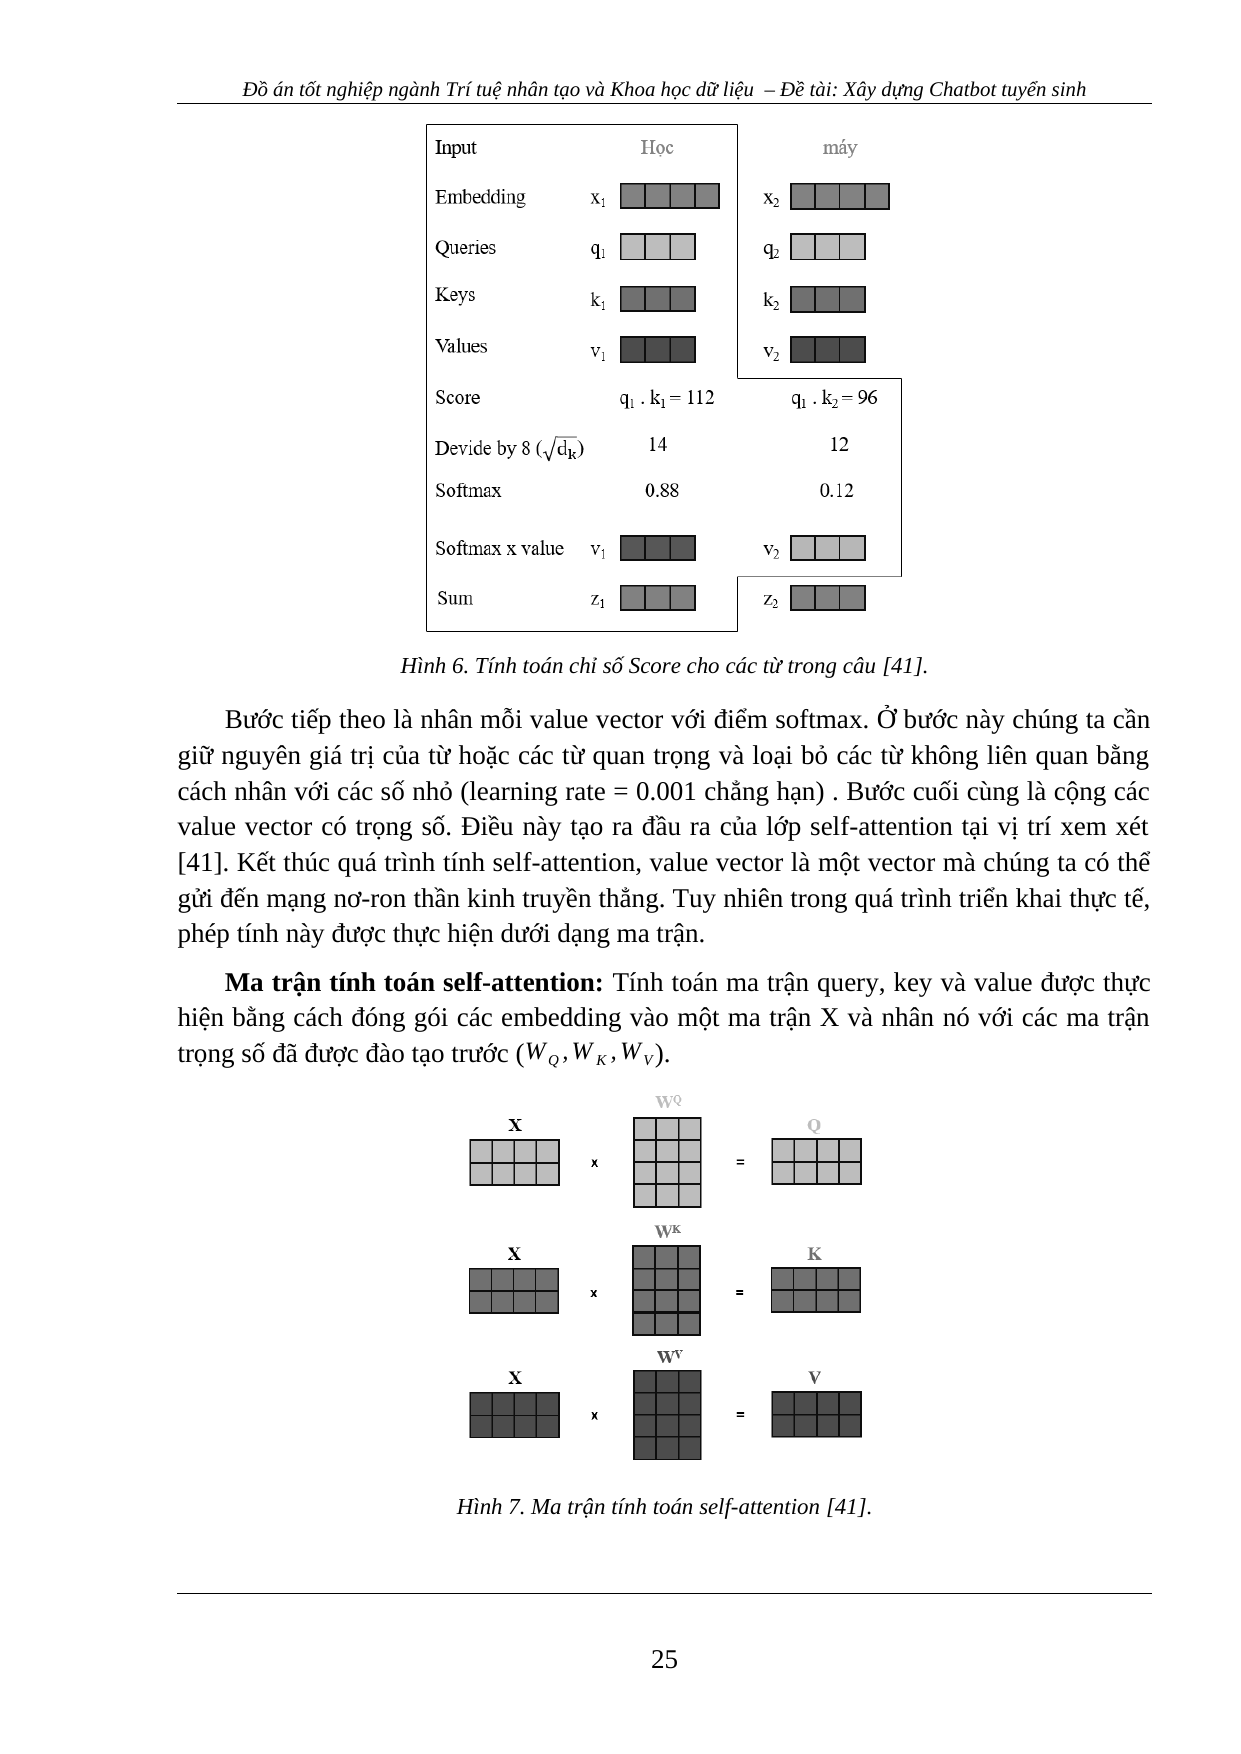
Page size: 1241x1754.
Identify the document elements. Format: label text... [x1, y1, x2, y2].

text Bước tiếp theo là nhân mỗi value vector với điểm softmax. Ở bước này chúng ta cần giữ nguyên giá trị của từ hoặc các từ quan trọng và loại bỏ các từ không liên quan bằng cách nhân với các số nhỏ (learning rate = 0.001 chẳng hạn) . Bước cuối cùng là cộng các value vector có trọng số. Điều này tạo ra đầu ra của lớp self-attention tại vị trí xem xét . Kết thúc quá trình tính self-attention, value vector là một vector mà chúng ta có thể gửi đến mạng nơ-ron thần kinh truyền thẳng. Tuy nhiên trong quá trình triển khai thực tế, phép tính này được thực hiện dưới dạng ma trận. [177, 703, 1152, 949]
text Hình 7. Ma trận tính toán self-attention . [177, 1493, 1152, 1520]
text Hình 6. Tính toán chỉ số Score cho các từ trong câu . [177, 652, 1152, 678]
text Ma trận tính toán self-attention: Tính toán ma trận query, key và value được thực hiện bằng cách đóng gói các embedding vào một ma trận X và nhân nó với các ma trận trọng số đã được đào tạo trước (). [177, 966, 1152, 1069]
